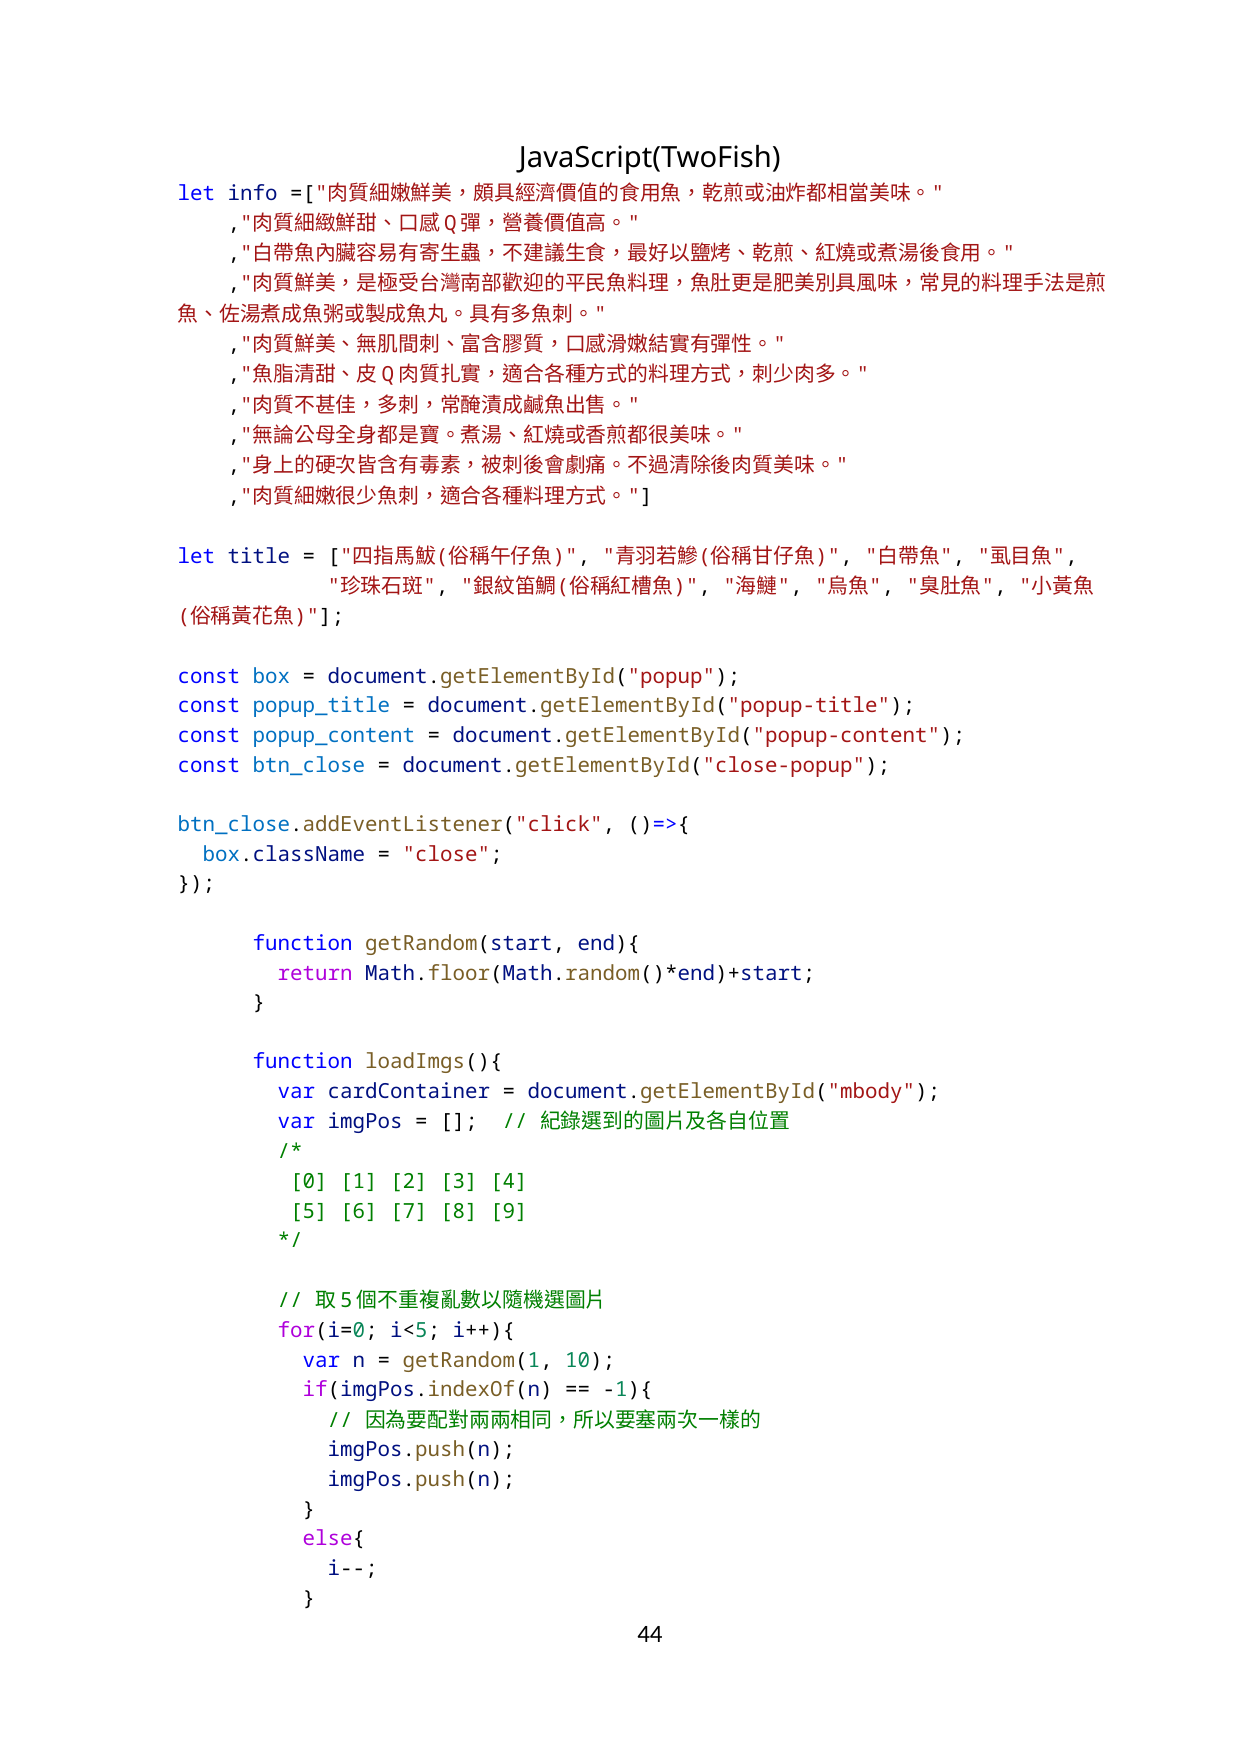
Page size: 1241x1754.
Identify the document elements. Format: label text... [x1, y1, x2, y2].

text } [177, 1493, 1122, 1522]
text // 因為要配對兩兩相同，所以要塞兩次一樣的 [177, 1403, 1122, 1433]
text JavaScript(TwoFish) [177, 136, 1122, 176]
text [0] [1] [2] [3] [4] [177, 1165, 1122, 1194]
text } [177, 1582, 1122, 1611]
text ,"肉質鮮美，是極受台灣南部歡迎的平民魚料理，魚肚更是肥美別具風味，常見的料理手法是煎魚、佐湯煮成魚粥或製成魚丸。具有多魚刺。" [177, 267, 1122, 327]
text // 取5個不重複亂數以隨機選圖片 [177, 1283, 1122, 1314]
text [5] [6] [7] [8] [9] [177, 1194, 1122, 1224]
text ,"身上的硬次皆含有毒素，被刺後會劇痛。不過清除後肉質美味。" [177, 448, 1122, 479]
text "珍珠石斑", "銀紋笛鯛(俗稱紅槽魚)", "海鰱", "烏魚", "臭肚魚", "小黃魚(俗稱黃花魚)"]; [177, 569, 1122, 630]
text imgPos.push(n); [177, 1463, 1122, 1493]
text const box = document.getElementById("popup"); [177, 659, 1122, 689]
text ,"白帶魚內臟容易有寄生蟲，不建議生食，最好以鹽烤、乾煎、紅燒或煮湯後食用。" [177, 236, 1122, 267]
text else{ [177, 1522, 1122, 1552]
text const popup_content = document.getElementById("popup-content"); [177, 719, 1122, 748]
text ,"魚脂清甜、皮Q肉質扎實，適合各種方式的料理方式，刺少肉多。" [177, 358, 1122, 388]
text i--; [177, 1552, 1122, 1582]
text ,"肉質鮮美、無肌間刺、富含膠質，口感滑嫩結實有彈性。" [177, 327, 1122, 358]
text ,"肉質細緻鮮甜、口感Q彈，營養價值高。" [177, 206, 1122, 236]
text btn_close.addEventListener("click", ()=>{ [177, 808, 1122, 838]
text */ [177, 1224, 1122, 1254]
text var cardContainer = document.getElementById("mbody"); [177, 1075, 1122, 1105]
text imgPos.push(n); [177, 1433, 1122, 1463]
text let title = ["四指馬鮁(俗稱午仔魚)", "青羽若鰺(俗稱甘仔魚)", "白帶魚", "虱目魚", [177, 539, 1122, 569]
text }); [177, 867, 1122, 897]
text } [177, 986, 1122, 1016]
text for(i=0; i<5; i++){ [177, 1314, 1122, 1343]
text const popup_title = document.getElementById("popup-title"); [177, 689, 1122, 719]
text let info =["肉質細嫩鮮美，頗具經濟價值的食用魚，乾煎或油炸都相當美味。" [177, 176, 1122, 206]
text ,"無論公母全身都是寶。煮湯、紅燒或香煎都很美味。" [177, 418, 1122, 448]
text function getRandom(start, end){ [177, 927, 1122, 956]
text const btn_close = document.getElementById("close-popup"); [177, 748, 1122, 778]
text function loadImgs(){ [177, 1045, 1122, 1075]
text ,"肉質不甚佳，多刺，常醃漬成鹹魚出售。" [177, 388, 1122, 418]
text box.className = "close"; [177, 838, 1122, 867]
text var imgPos = []; // 紀錄選到的圖片及各自位置 [177, 1105, 1122, 1135]
text var n = getRandom(1, 10); [177, 1343, 1122, 1373]
text /* [177, 1135, 1122, 1165]
text ,"肉質細嫩很少魚刺，適合各種料理方式。"] [177, 479, 1122, 509]
text return Math.floor(Math.random()*end)+start; [177, 956, 1122, 986]
text if(imgPos.indexOf(n) == -1){ [177, 1373, 1122, 1403]
